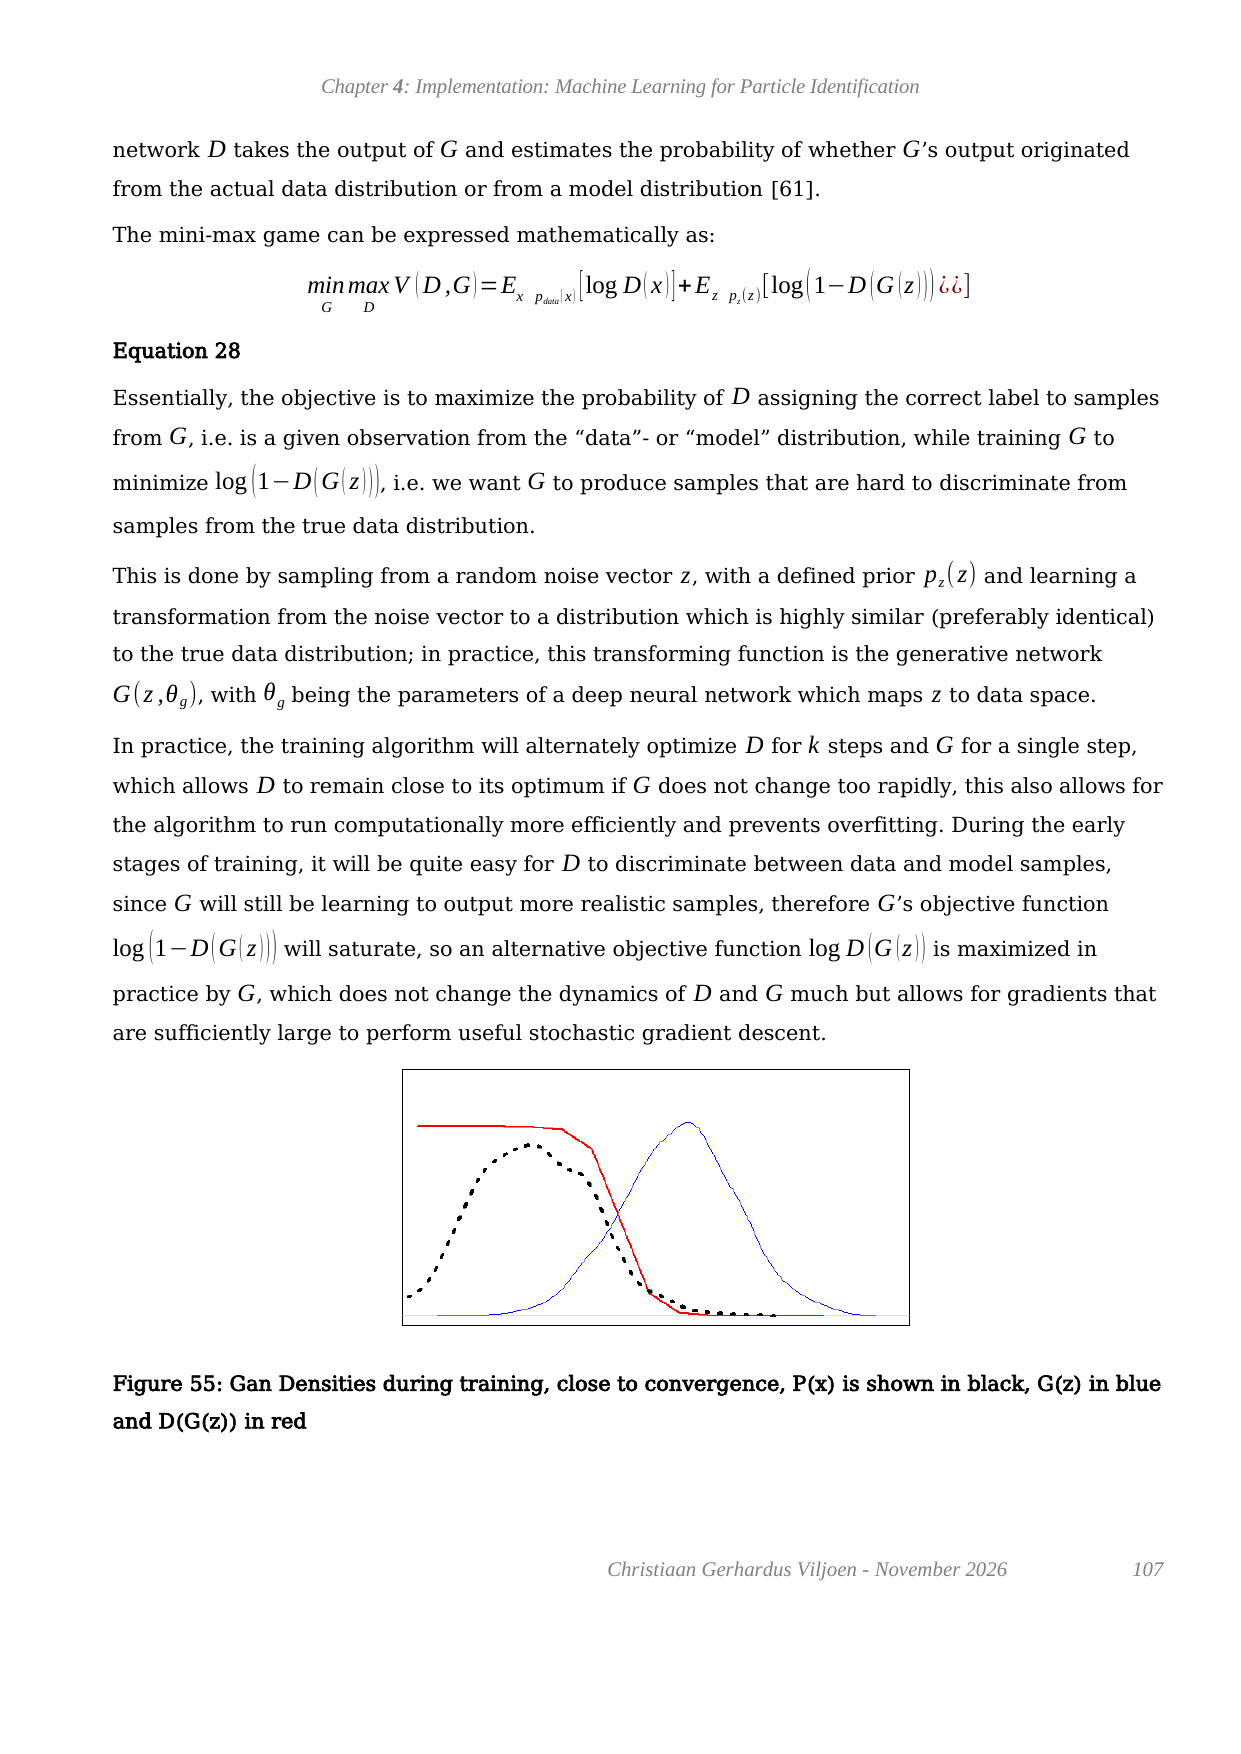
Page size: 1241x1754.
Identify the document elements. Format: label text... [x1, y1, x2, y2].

text Figure 55: Gan Densities during training, close to convergence, P(x) is shown in black, G(z) in blue and D(G(z)) in red [112, 1370, 1165, 1433]
text Equation 28 [112, 337, 1165, 362]
text The mini-max game can be expressed mathematically as: [112, 221, 1165, 246]
text In practice, the training algorithm will alternately optimize for steps and for a single step, which allows to remain close to its optimum if does not change too rapidly, this also allows for the algorithm to run computationally more efficiently and prevents overfitting. During the early stages of training, it will be quite easy for to discriminate between data and model samples, since will still be learning to output more realistic samples, therefore ’s objective function will saturate, so an alternative objective function is maximized in practice by , which does not change the dynamics of and much but allows for gradients that are sufficiently large to perform useful stochastic gradient descent. [112, 731, 1165, 1044]
text This is done by sampling from a random noise vector , with a defined prior and learning a transformation from the noise vector to a distribution which is highly similar (preferably identical) to the true data distribution; in practice, this transforming function is the generative network , with being the parameters of a deep neural network which maps to data space. [112, 559, 1165, 711]
picture [334, 1065, 944, 1350]
text Essentially, the objective is to maximize the probability of assigning the correct label to samples from , i.e. is a given observation from the “data”- or “model” distribution, while training to minimize , i.e. we want to produce samples that are hard to discriminate from samples from the true data distribution. [112, 383, 1165, 538]
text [112, 135, 1165, 201]
